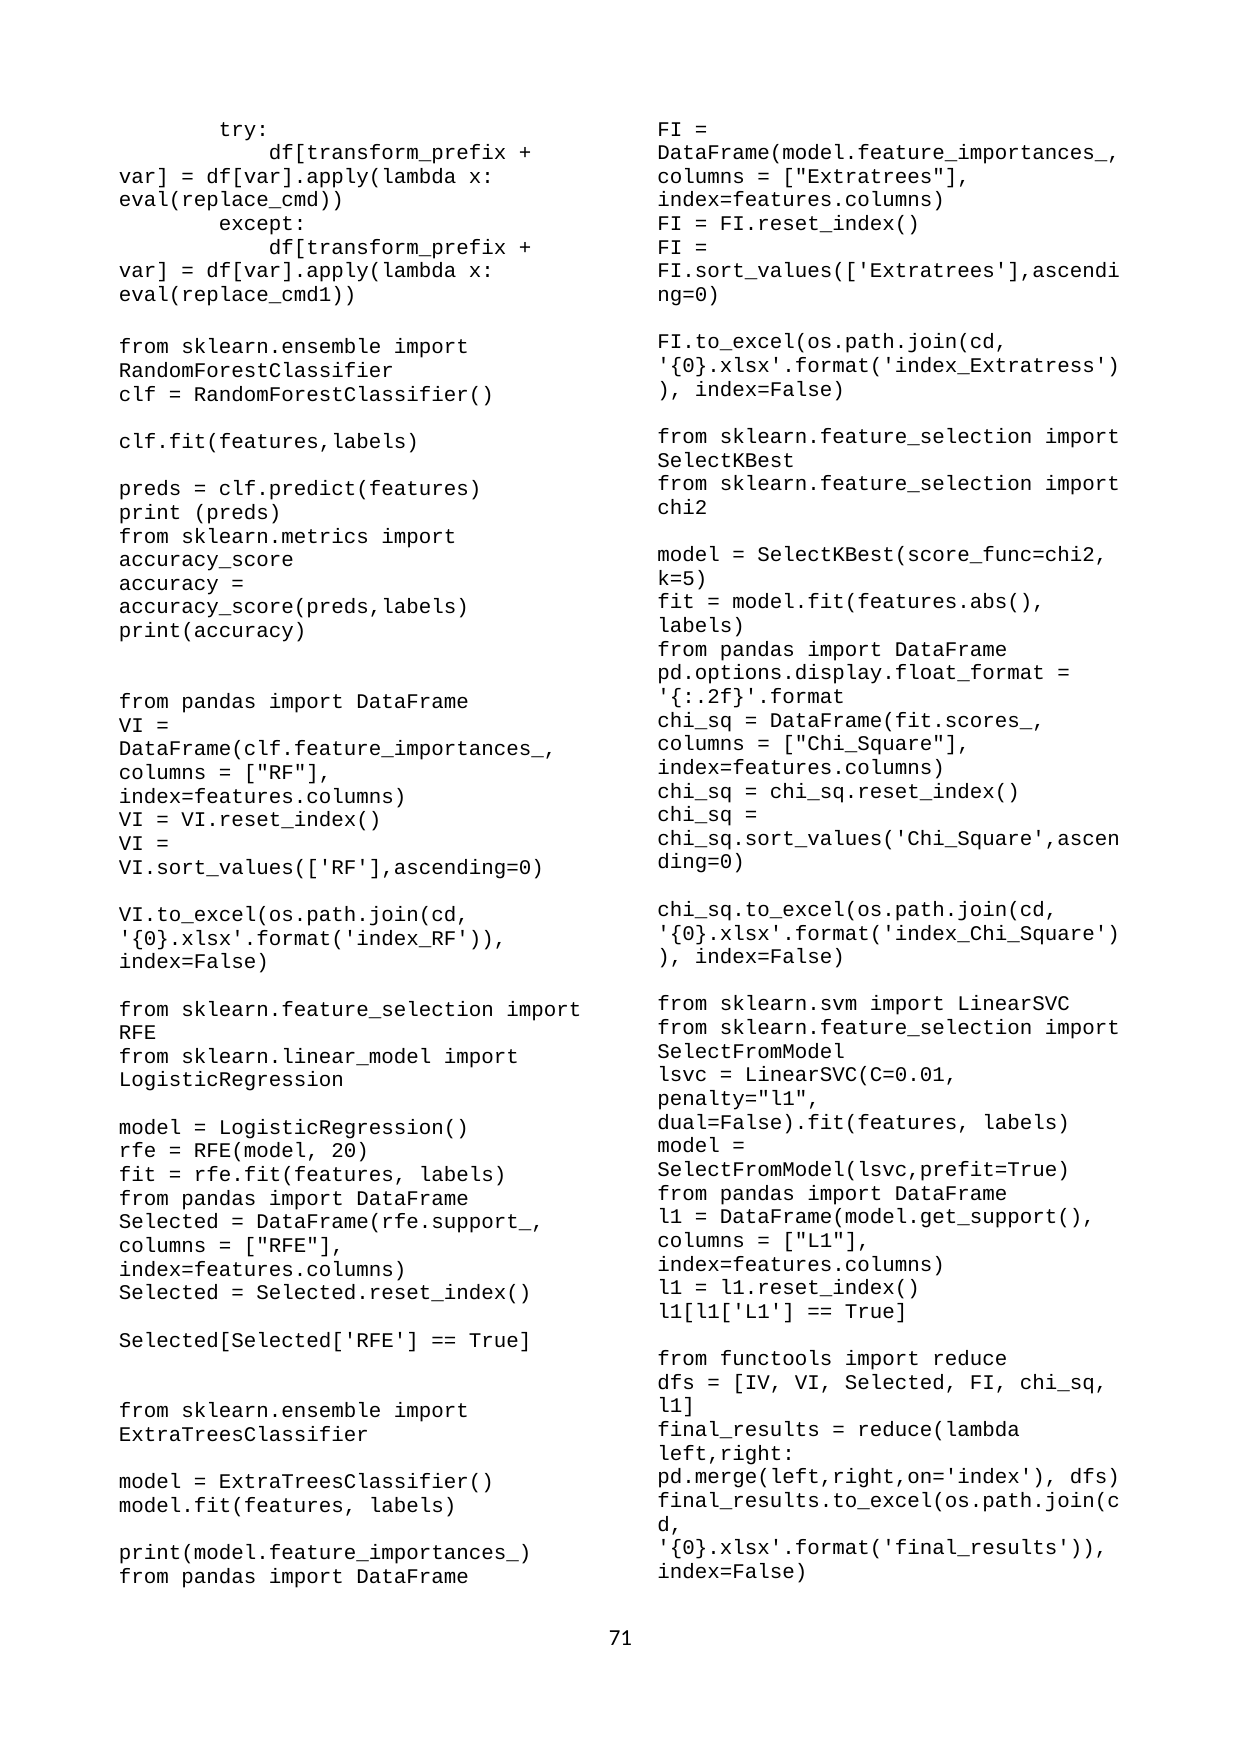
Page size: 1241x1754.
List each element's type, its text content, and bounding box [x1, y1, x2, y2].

text chi_sq = chi_sq.reset_index() [657, 781, 1122, 804]
text from pandas import DataFrame [657, 639, 1122, 662]
text VI.to_excel(os.path.join(cd, '{0}.xlsx'.format('index_RF')), index=False) [118, 904, 583, 975]
text model = SelectFromModel(lsvc,prefit=True) [657, 1135, 1122, 1183]
text try: [118, 118, 583, 142]
text VI = VI.reset_index() [118, 809, 583, 833]
text VI = VI.sort_values(['RF'],ascending=0) [118, 833, 583, 880]
text pd.options.display.float_format = '{:.2f}'.format [657, 662, 1122, 710]
text from sklearn.feature_selection import SelectFromModel [657, 1017, 1122, 1064]
text FI = DataFrame(model.feature_importances_, columns = ["Extratrees"], index=features.columns) [657, 118, 1122, 213]
text from sklearn.ensemble import ExtraTreesClassifier [118, 1401, 583, 1448]
text l1 = DataFrame(model.get_support(), columns = ["L1"], index=features.columns) [657, 1206, 1122, 1277]
text from sklearn.ensemble import RandomForestClassifier [118, 336, 583, 384]
text chi_sq = chi_sq.sort_values('Chi_Square',ascending=0) [657, 804, 1122, 875]
text preds = clf.predict(features) [118, 478, 583, 502]
text Selected = Selected.reset_index() [118, 1282, 583, 1306]
text from sklearn.svm import LinearSVC [657, 993, 1122, 1017]
text print(model.feature_importances_) [118, 1542, 583, 1566]
text l1 = l1.reset_index() [657, 1277, 1122, 1301]
text Selected[Selected['RFE'] == True] [118, 1329, 583, 1353]
text from sklearn.feature_selection import SelectKBest [657, 426, 1122, 473]
text chi_sq.to_excel(os.path.join(cd, '{0}.xlsx'.format('index_Chi_Square')), index=False) [657, 899, 1122, 970]
text from sklearn.feature_selection import RFE [118, 998, 583, 1046]
text final_results = reduce(lambda left,right: pd.merge(left,right,on='index'), dfs) [657, 1419, 1122, 1490]
text chi_sq = DataFrame(fit.scores_, columns = ["Chi_Square"], index=features.columns) [657, 710, 1122, 781]
text FI.to_excel(os.path.join(cd, '{0}.xlsx'.format('index_Extratress')), index=False) [657, 331, 1122, 402]
text lsvc = LinearSVC(C=0.01, penalty="l1", dual=False).fit(features, labels) [657, 1064, 1122, 1135]
text from sklearn.metrics import accuracy_score [118, 526, 583, 573]
text dfs = [IV, VI, Selected, FI, chi_sq, l1] [657, 1372, 1122, 1419]
text accuracy = accuracy_score(preds,labels) [118, 573, 583, 620]
text from sklearn.feature_selection import chi2 [657, 473, 1122, 521]
text from pandas import DataFrame [657, 1183, 1122, 1206]
text rfe = RFE(model, 20) [118, 1140, 583, 1164]
text model = ExtraTreesClassifier() [118, 1471, 583, 1495]
text df[transform_prefix + var] = df[var].apply(lambda x: eval(replace_cmd)) [118, 142, 583, 213]
text print(accuracy) [118, 620, 583, 644]
text df[transform_prefix + var] = df[var].apply(lambda x: eval(replace_cmd1)) [118, 237, 583, 308]
text clf = RandomForestClassifier() [118, 384, 583, 407]
text from pandas import DataFrame [118, 691, 583, 715]
text FI = FI.sort_values(['Extratrees'],ascending=0) [657, 237, 1122, 308]
text FI = FI.reset_index() [657, 213, 1122, 237]
text fit = rfe.fit(features, labels) [118, 1164, 583, 1188]
text l1[l1['L1'] == True] [657, 1301, 1122, 1324]
text fit = model.fit(features.abs(), labels) [657, 591, 1122, 639]
text model.fit(features, labels) [118, 1495, 583, 1519]
text Selected = DataFrame(rfe.support_, columns = ["RFE"], index=features.columns) [118, 1211, 583, 1282]
text model = SelectKBest(score_func=chi2, k=5) [657, 544, 1122, 591]
text from pandas import DataFrame [118, 1188, 583, 1211]
text from functools import reduce [657, 1348, 1122, 1372]
text print (preds) [118, 502, 583, 526]
text final_results.to_excel(os.path.join(cd, '{0}.xlsx'.format('final_results')), index=False) [657, 1490, 1122, 1584]
text from pandas import DataFrame [118, 1566, 583, 1590]
text from sklearn.linear_model import LogisticRegression [118, 1046, 583, 1093]
text clf.fit(features,labels) [118, 431, 583, 455]
text model = LogisticRegression() [118, 1117, 583, 1140]
text except: [118, 213, 583, 237]
text VI = DataFrame(clf.feature_importances_, columns = ["RF"], index=features.columns) [118, 715, 583, 809]
